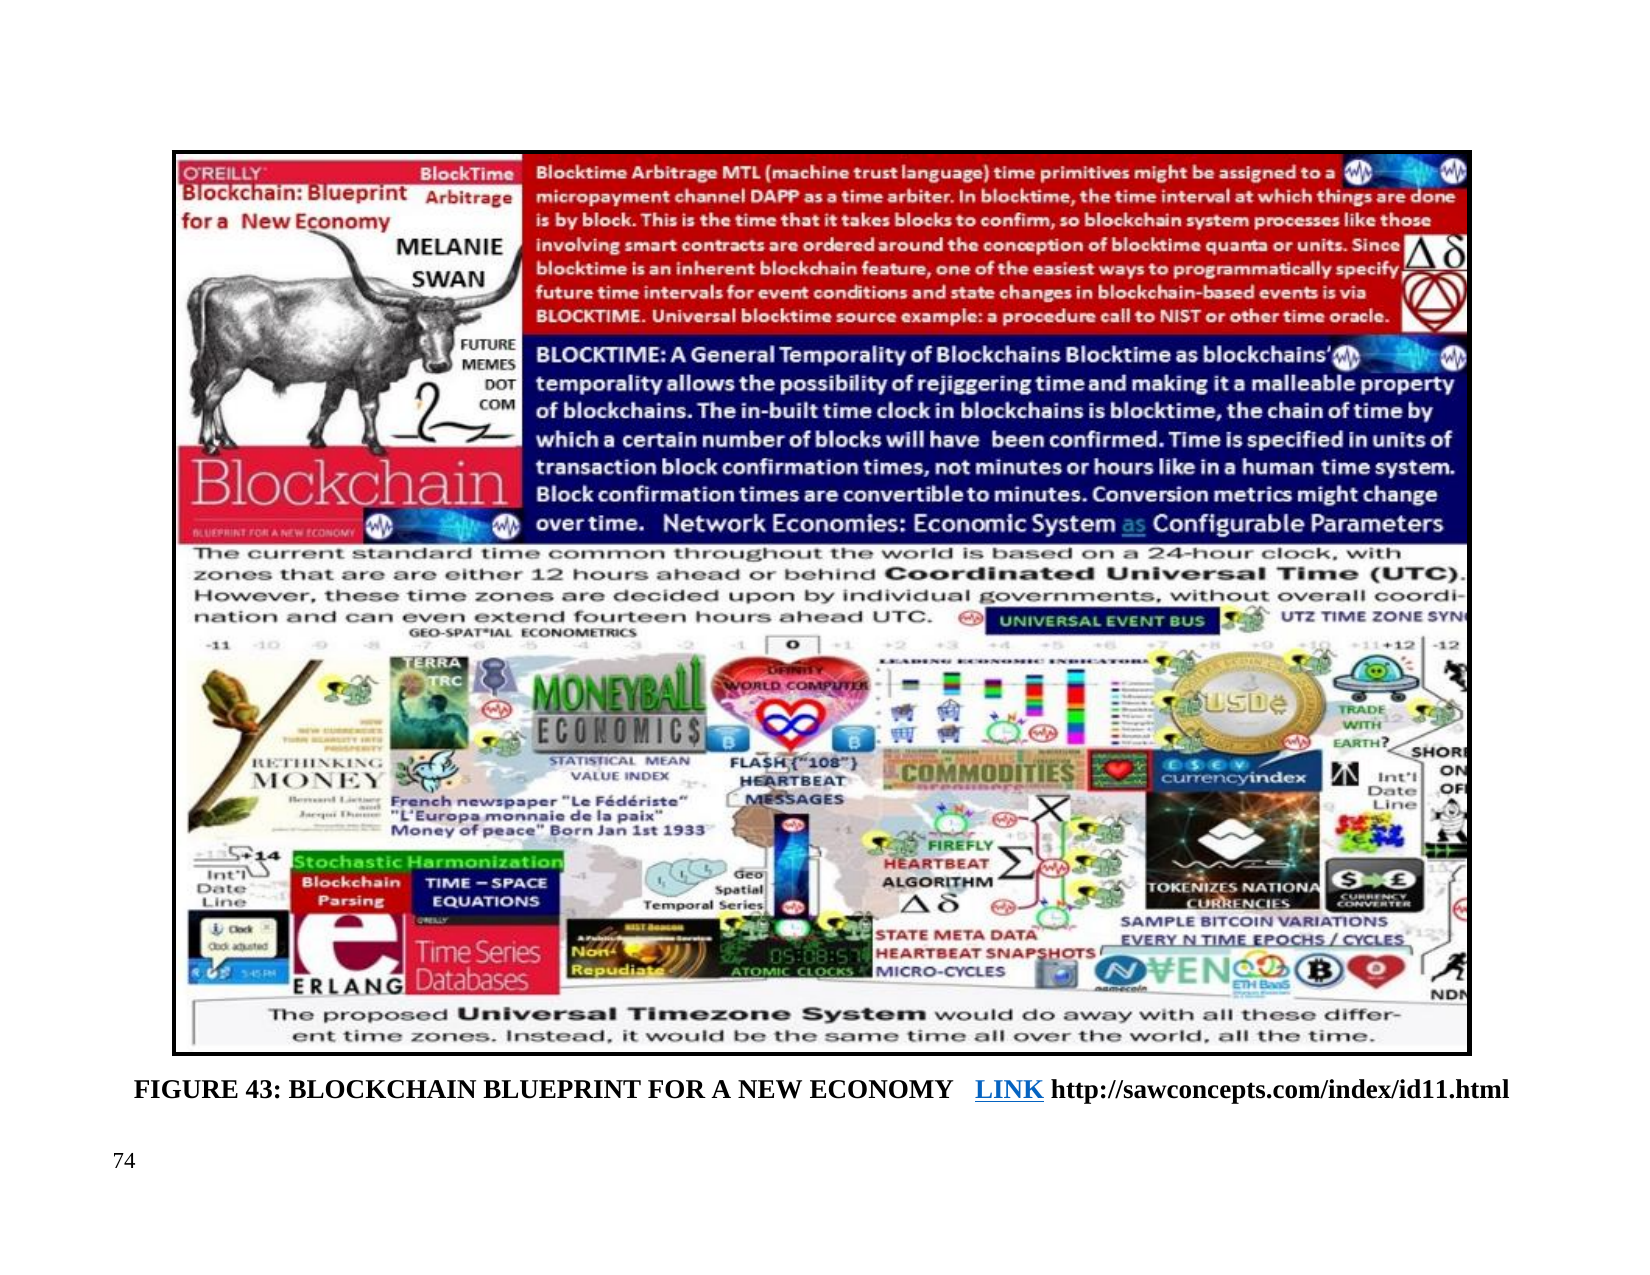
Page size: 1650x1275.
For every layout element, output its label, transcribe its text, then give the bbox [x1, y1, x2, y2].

text FIGURE 43: BLOCKCHAIN BLUEPRINT FOR A NEW ECONOMY LINK http://sawconcepts.com/index/id11.html [112, 1073, 1531, 1104]
picture [176, 154, 1467, 1052]
